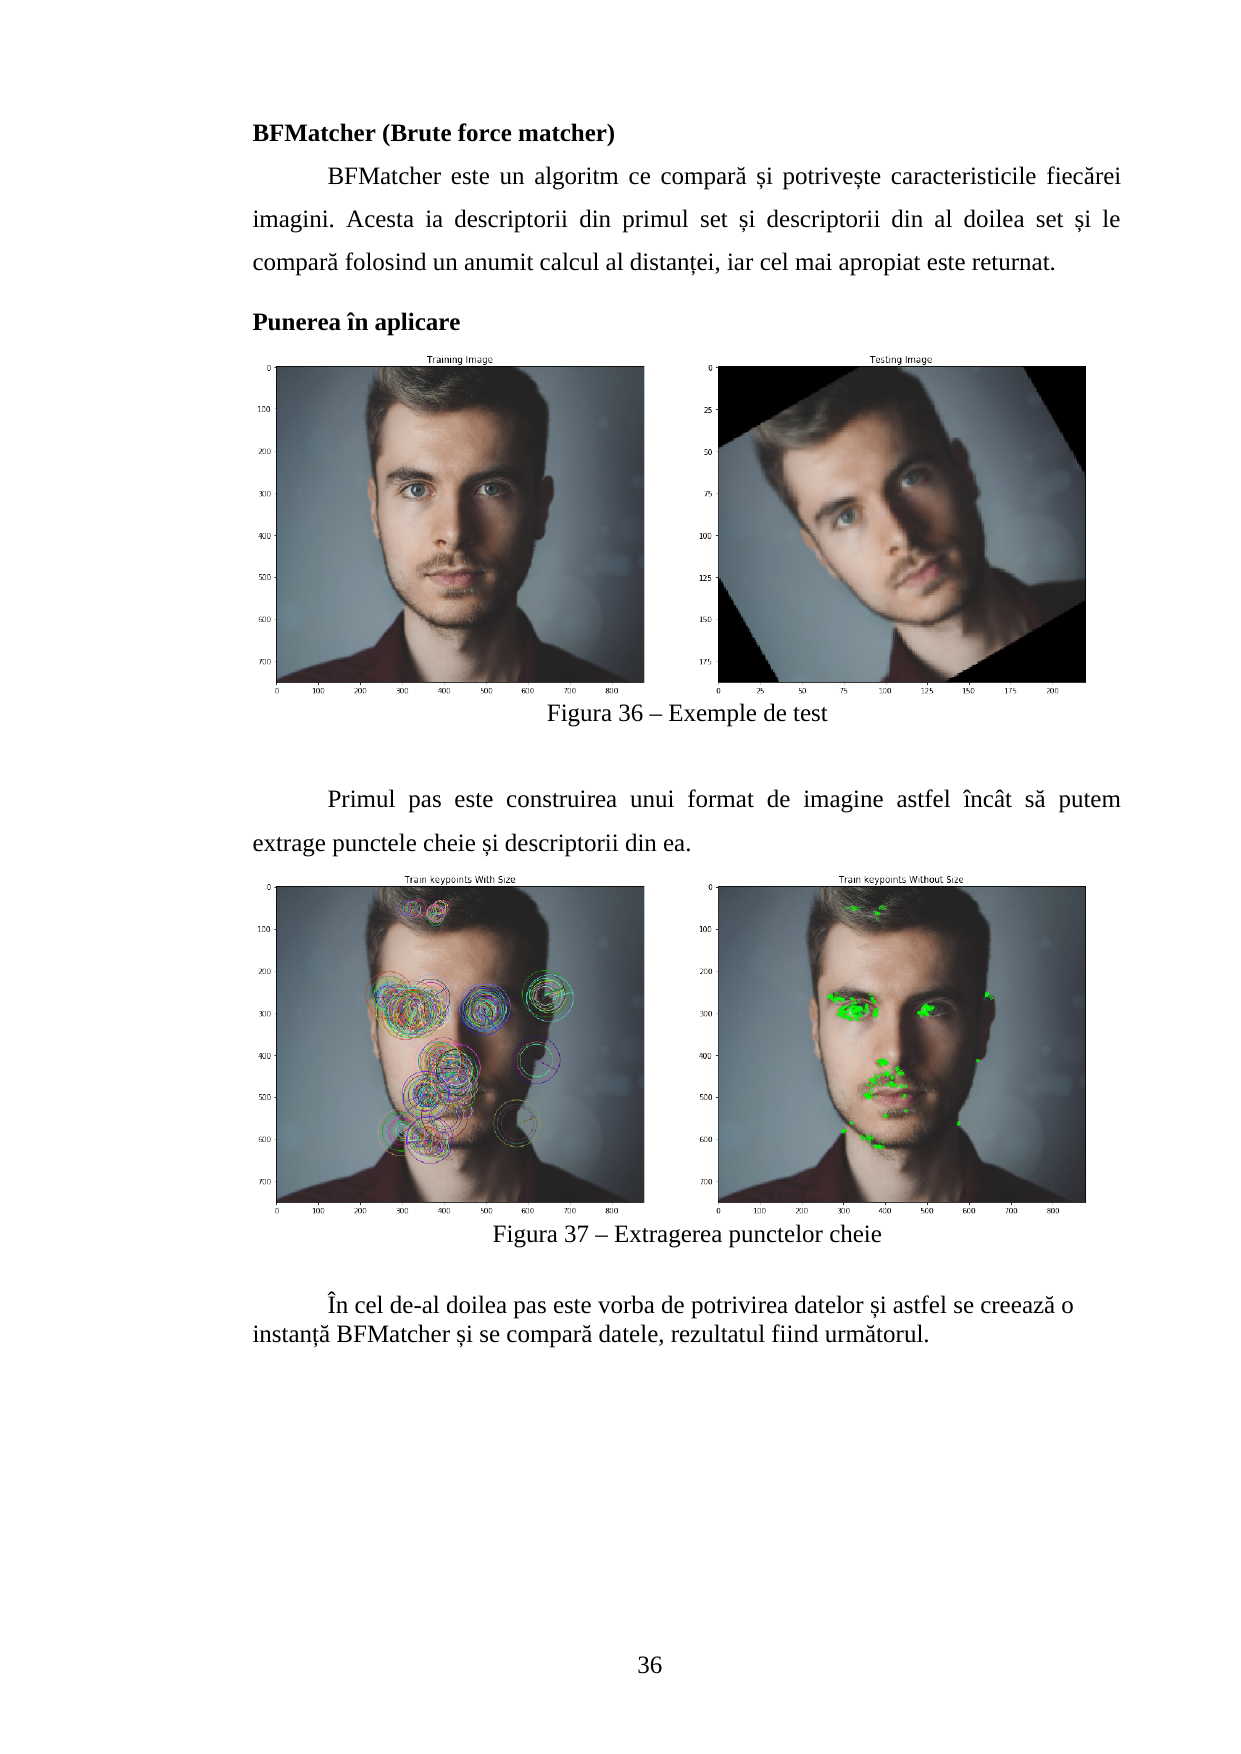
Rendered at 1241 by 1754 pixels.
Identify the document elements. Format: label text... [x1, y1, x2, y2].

list BFMatcher este un algoritm ce compară și potrivește caracteristicile fiecărei imagini. Acesta ia descriptorii din primul set și descriptorii din al doilea set și le compară folosind un anumit calcul al distanței, iar cel mai apropiat este returnat. [252, 161, 1122, 276]
list Primul pas este construirea unui format de imagine astfel încât să putem extrage punctele cheie și descriptorii din ea. [252, 784, 1122, 856]
list Figura 37 – Extragerea punctelor cheie [252, 1219, 1122, 1247]
text Punerea în aplicare [177, 307, 1122, 336]
list BFMatcher (Brute force matcher) [252, 118, 1122, 147]
picture [252, 350, 1092, 699]
text În cel de-al doilea pas este vorba de potrivirea datelor și astfel se creează o instanță BFMatcher și se compară datele, rezultatul fiind următorul. [252, 1291, 1122, 1348]
picture [252, 870, 1092, 1219]
list Figura 36 – Exemple de test [252, 698, 1122, 727]
